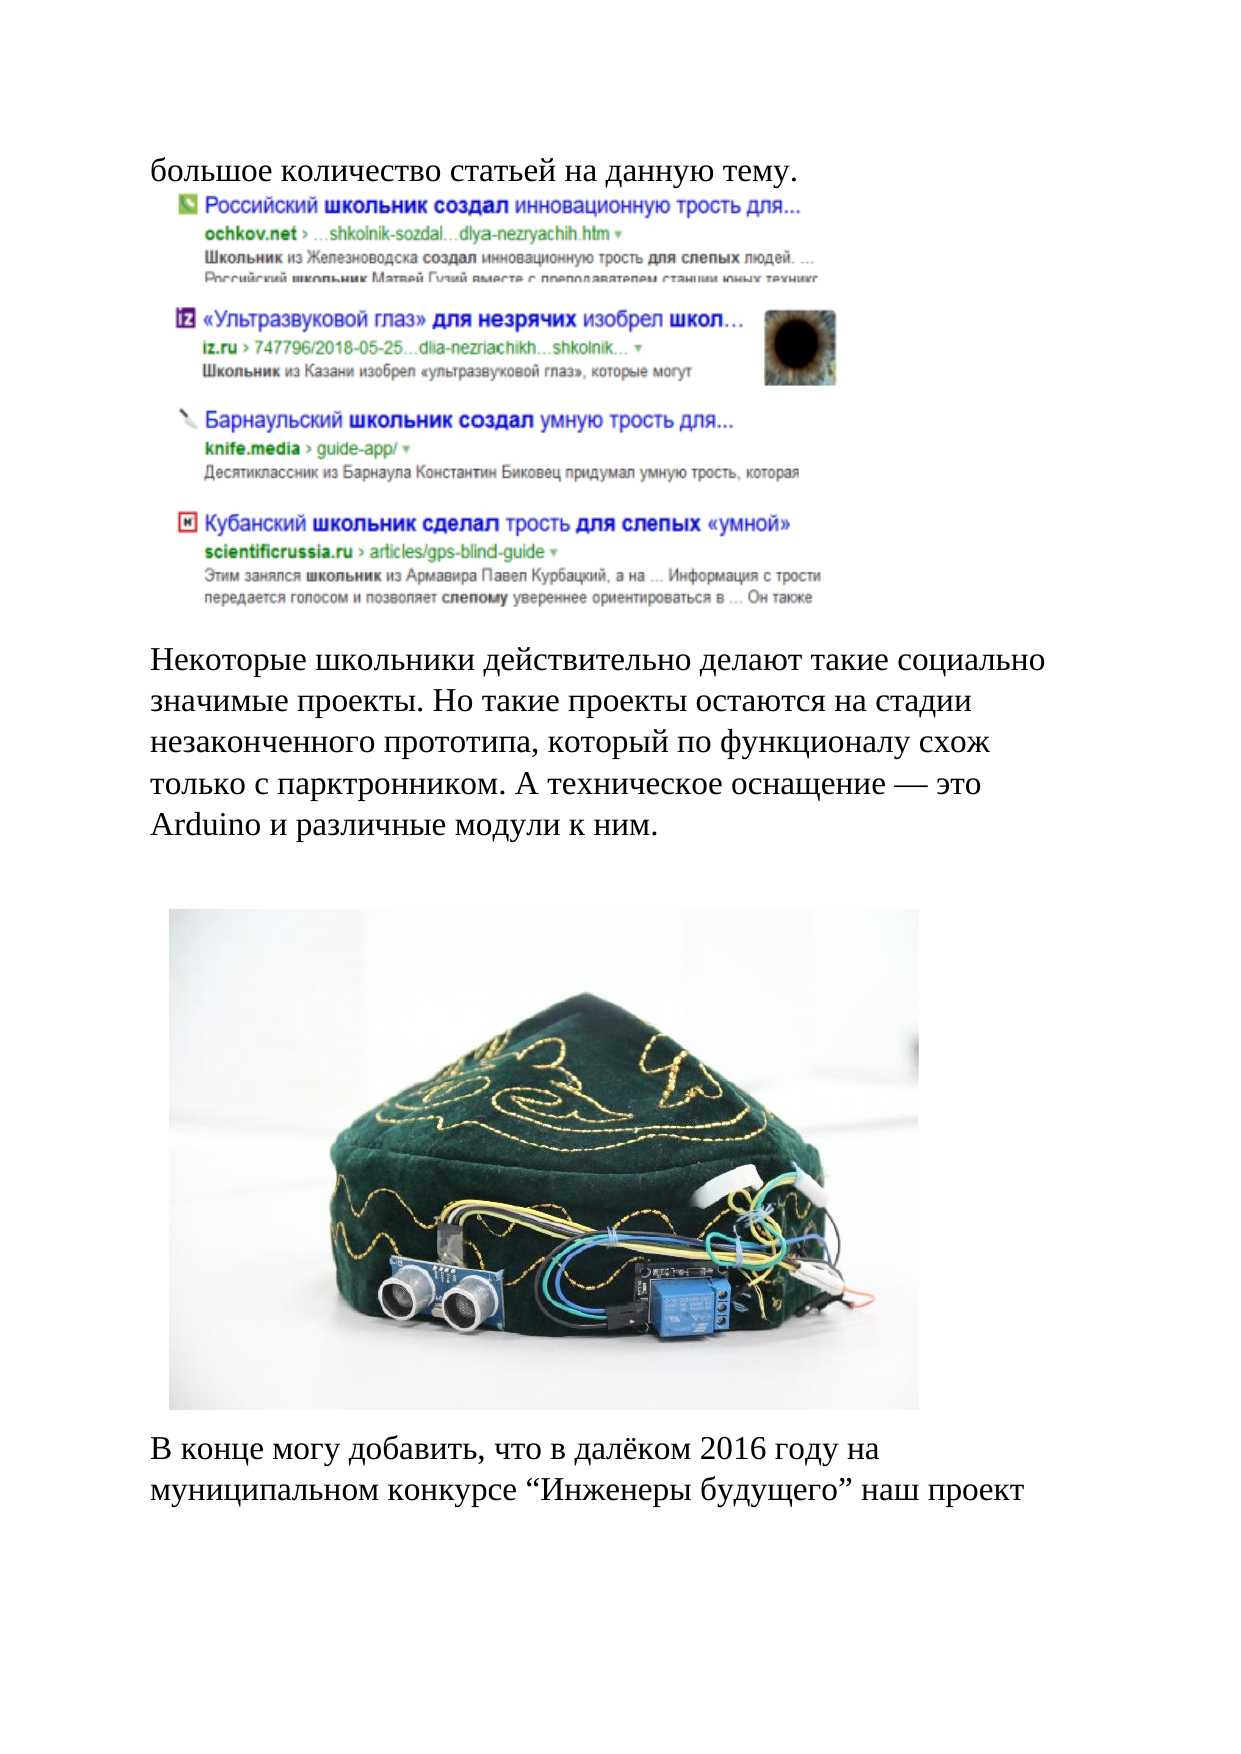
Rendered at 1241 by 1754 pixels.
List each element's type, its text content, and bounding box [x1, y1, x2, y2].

text Некоторые школьники действительно делают такие социально значимые проекты. Но такие проекты остаются на стадии незаконченного прототипа, который по функционалу схож только с парктронником. А техническое оснащение — это Arduino и различные модули к ним. [150, 639, 1090, 843]
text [150, 1428, 1090, 1508]
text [150, 150, 1090, 620]
